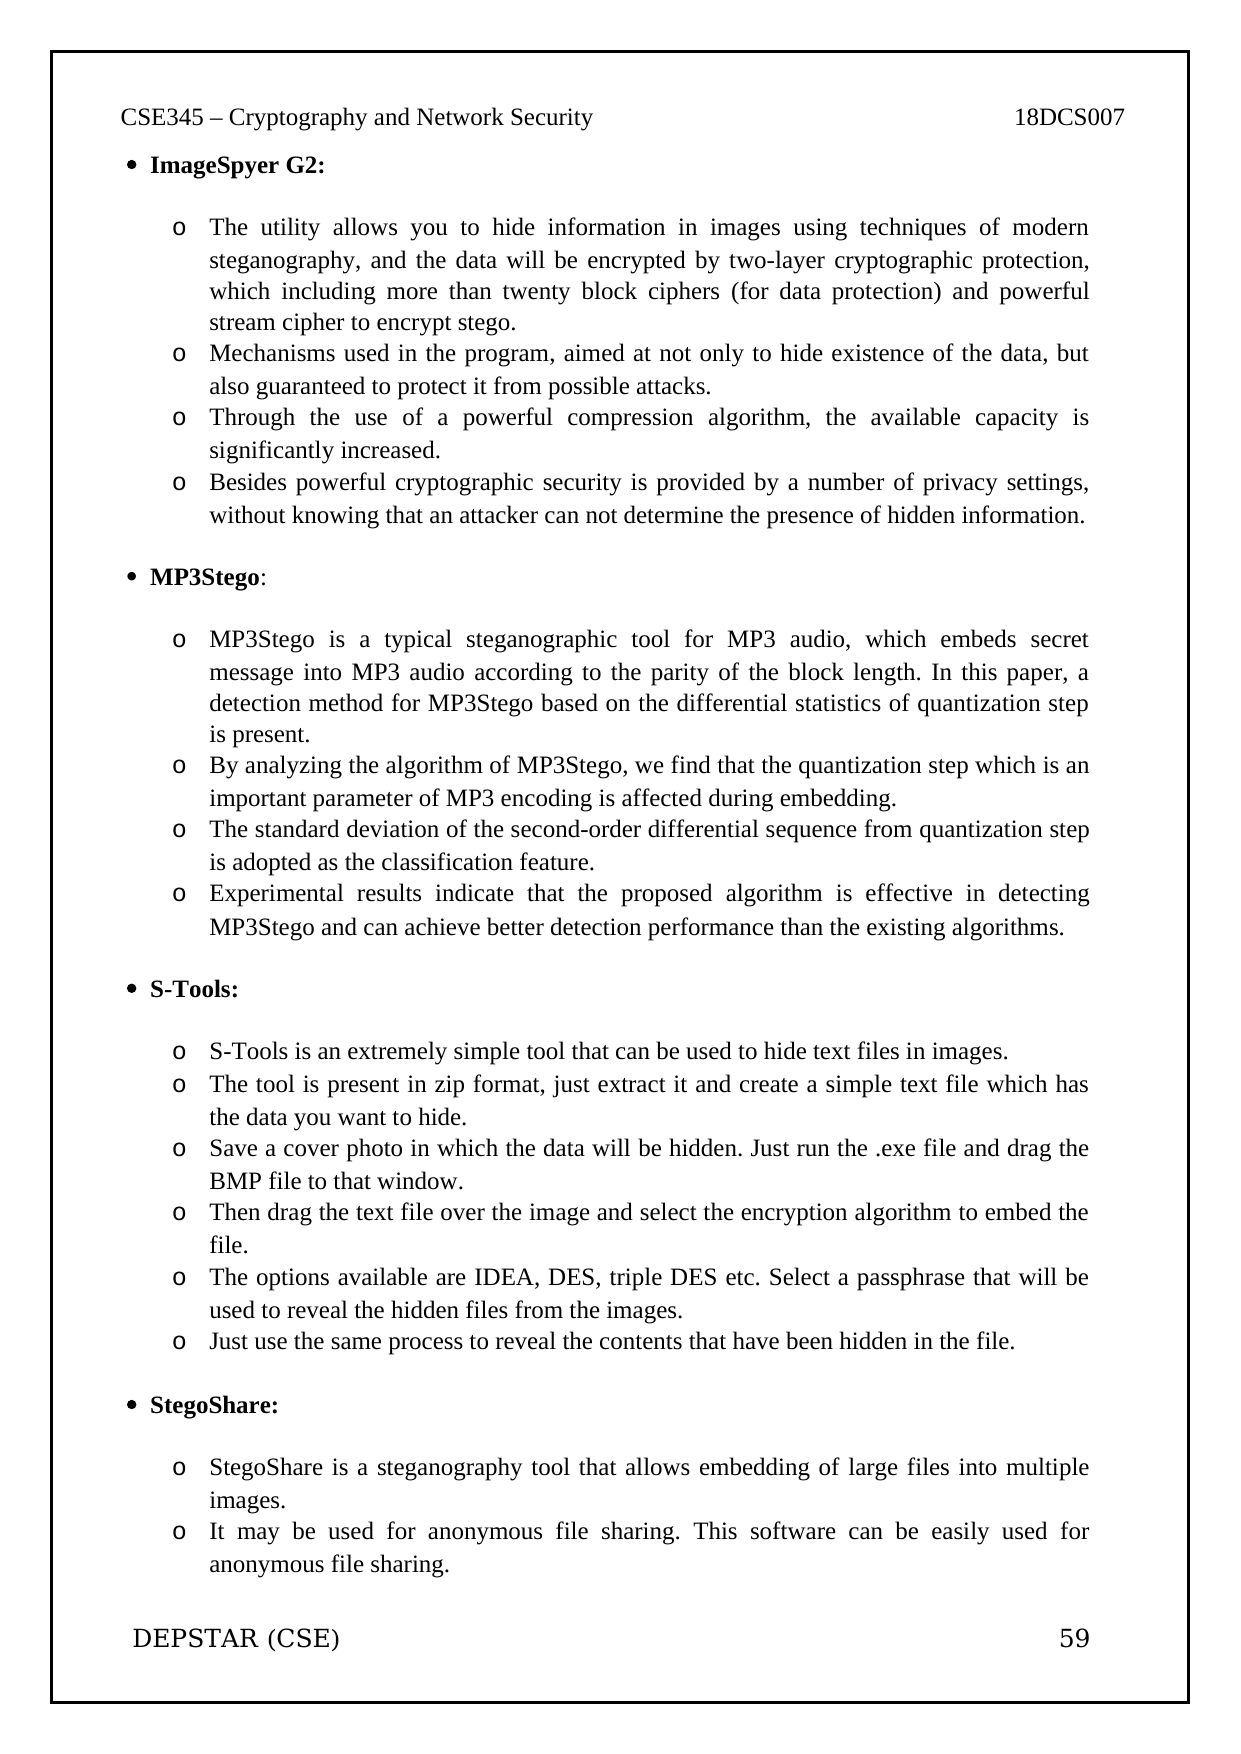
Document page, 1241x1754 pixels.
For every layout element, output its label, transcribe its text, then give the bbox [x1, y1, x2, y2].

list The options available are IDEA, DES, triple DES etc. Select a passphrase that will be used to reveal the hidden files from the images. [172, 1262, 1090, 1323]
list The utility allows you to hide information in images using techniques of modern steganography, and the data will be encrypted by two-layer cryptographic protection, which including more than twenty block ciphers (for data protection) and powerful stream cipher to encrypt stego. [172, 212, 1090, 336]
list Then drag the text file over the image and select the encryption algorithm to embed the file. [172, 1197, 1090, 1259]
list S-Tools is an extremely simple tool that can be used to hide text files in images. [172, 1036, 1090, 1067]
list By analyzing the algorithm of MP3Stego, we find that the quantization step which is an important parameter of MP3 encoding is affected during embedding. [172, 750, 1090, 812]
list Just use the same process to reveal the contents that have been hidden in the file. [172, 1326, 1090, 1357]
list MP3Stego is a typical steganographic tool for MP3 audio, which embeds secret message into MP3 audio according to the parity of the block length. In this paper, a detection method for MP3Stego based on the differential statistics of quantization step is present. [172, 624, 1090, 748]
list StegoShare: [127, 1390, 1090, 1419]
list It may be used for anonymous file sharing. This software can be easily used for anonymous file sharing. [172, 1516, 1090, 1578]
list Save a cover photo in which the data will be hidden. Just run the .exe file and drag the BMP file to that window. [172, 1133, 1090, 1195]
list The tool is present in zip format, just extract it and create a simple text file which has the data you want to hide. [172, 1069, 1090, 1131]
list StegoShare is a steganography tool that allows embedding of large files into multiple images. [172, 1452, 1090, 1514]
list Mechanisms used in the program, aimed at not only to hide existence of the data, but also guaranteed to protect it from possible attacks. [172, 338, 1090, 400]
list The standard deviation of the second-order differential sequence from quantization step is adopted as the classification feature. [172, 814, 1090, 876]
list ImageSpyer G2: [127, 150, 1090, 179]
list Through the use of a powerful compression algorithm, the available capacity is significantly increased. [172, 402, 1090, 464]
list MP3Stego: [127, 562, 1090, 591]
list S-Tools: [127, 974, 1090, 1002]
list Besides powerful cryptographic security is provided by a number of privacy settings, without knowing that an attacker can not determine the presence of hidden information. [172, 467, 1090, 528]
list Experimental results indicate that the proposed algorithm is effective in detecting MP3Stego and can achieve better detection performance than the existing algorithms. [172, 878, 1090, 940]
